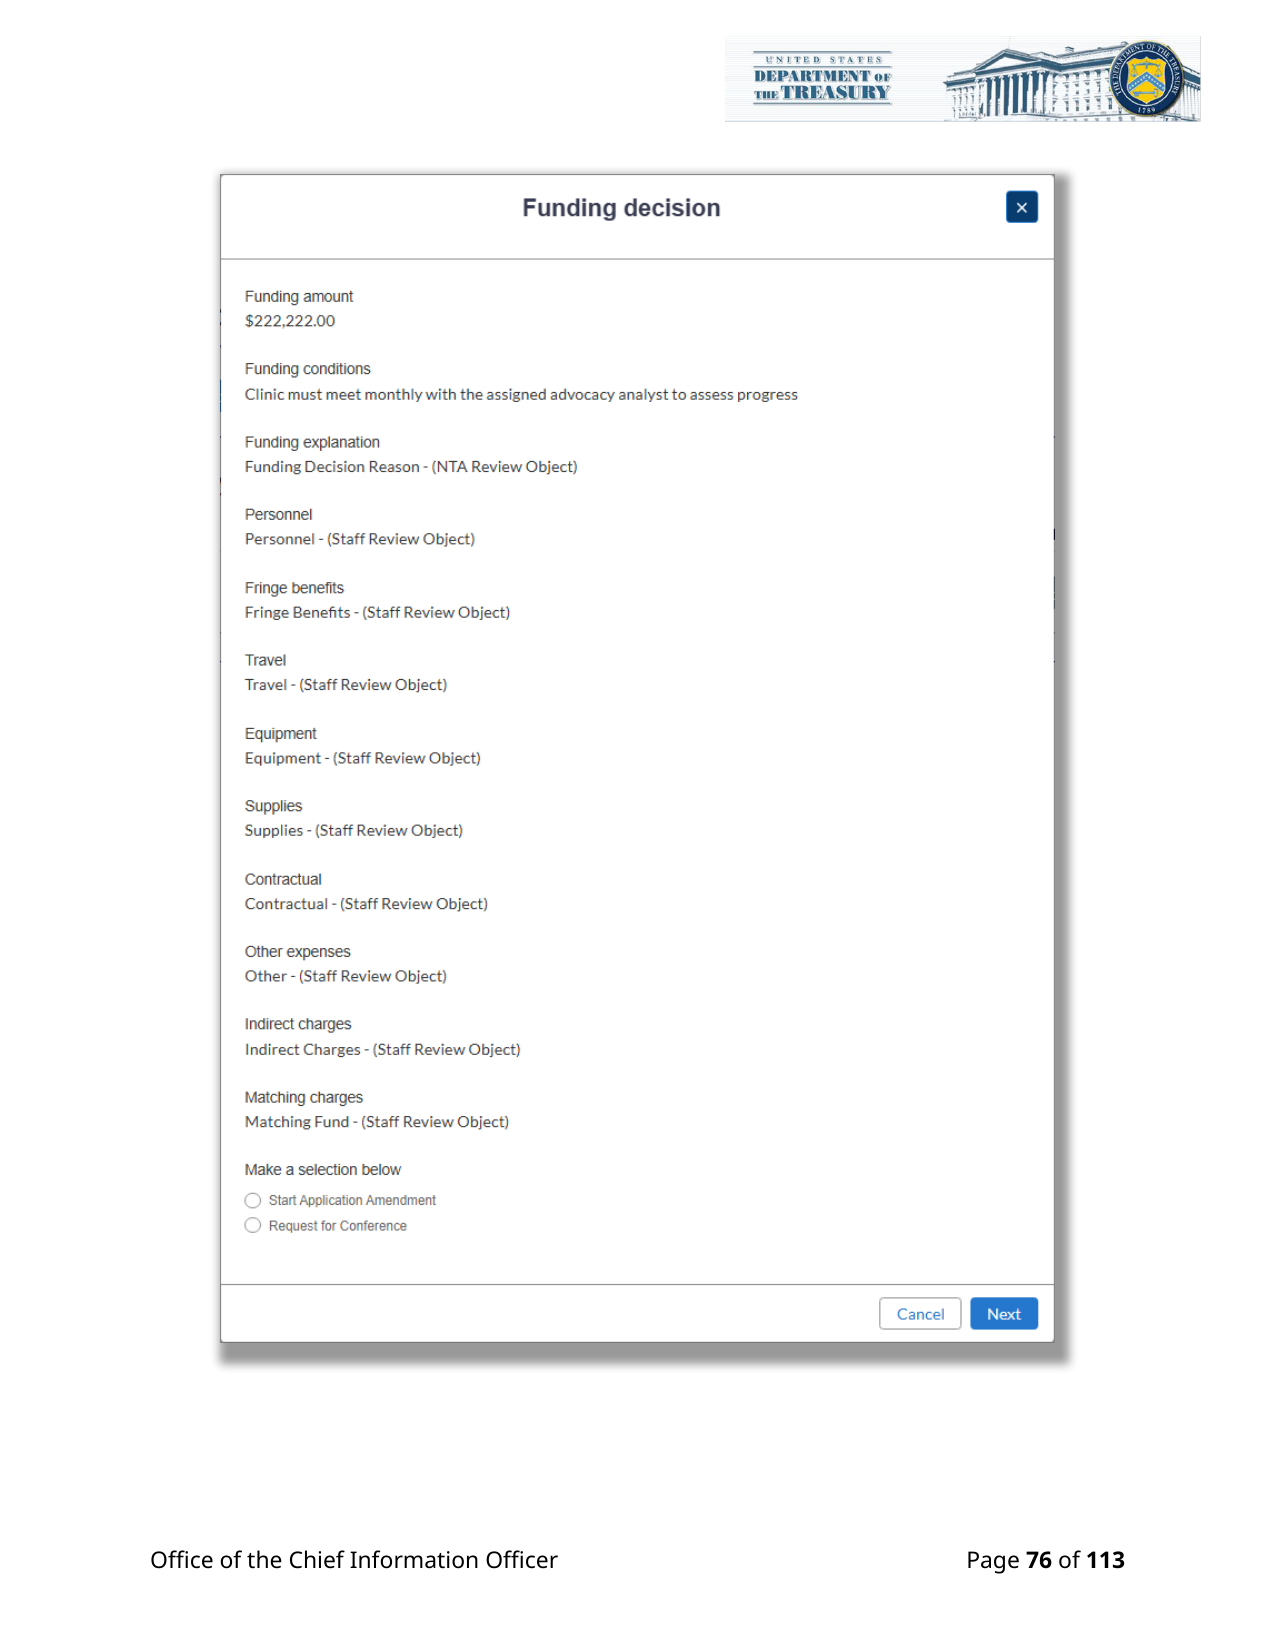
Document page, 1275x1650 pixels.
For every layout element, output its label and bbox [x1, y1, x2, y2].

picture [724, 36, 1201, 122]
picture [220, 174, 1055, 1343]
